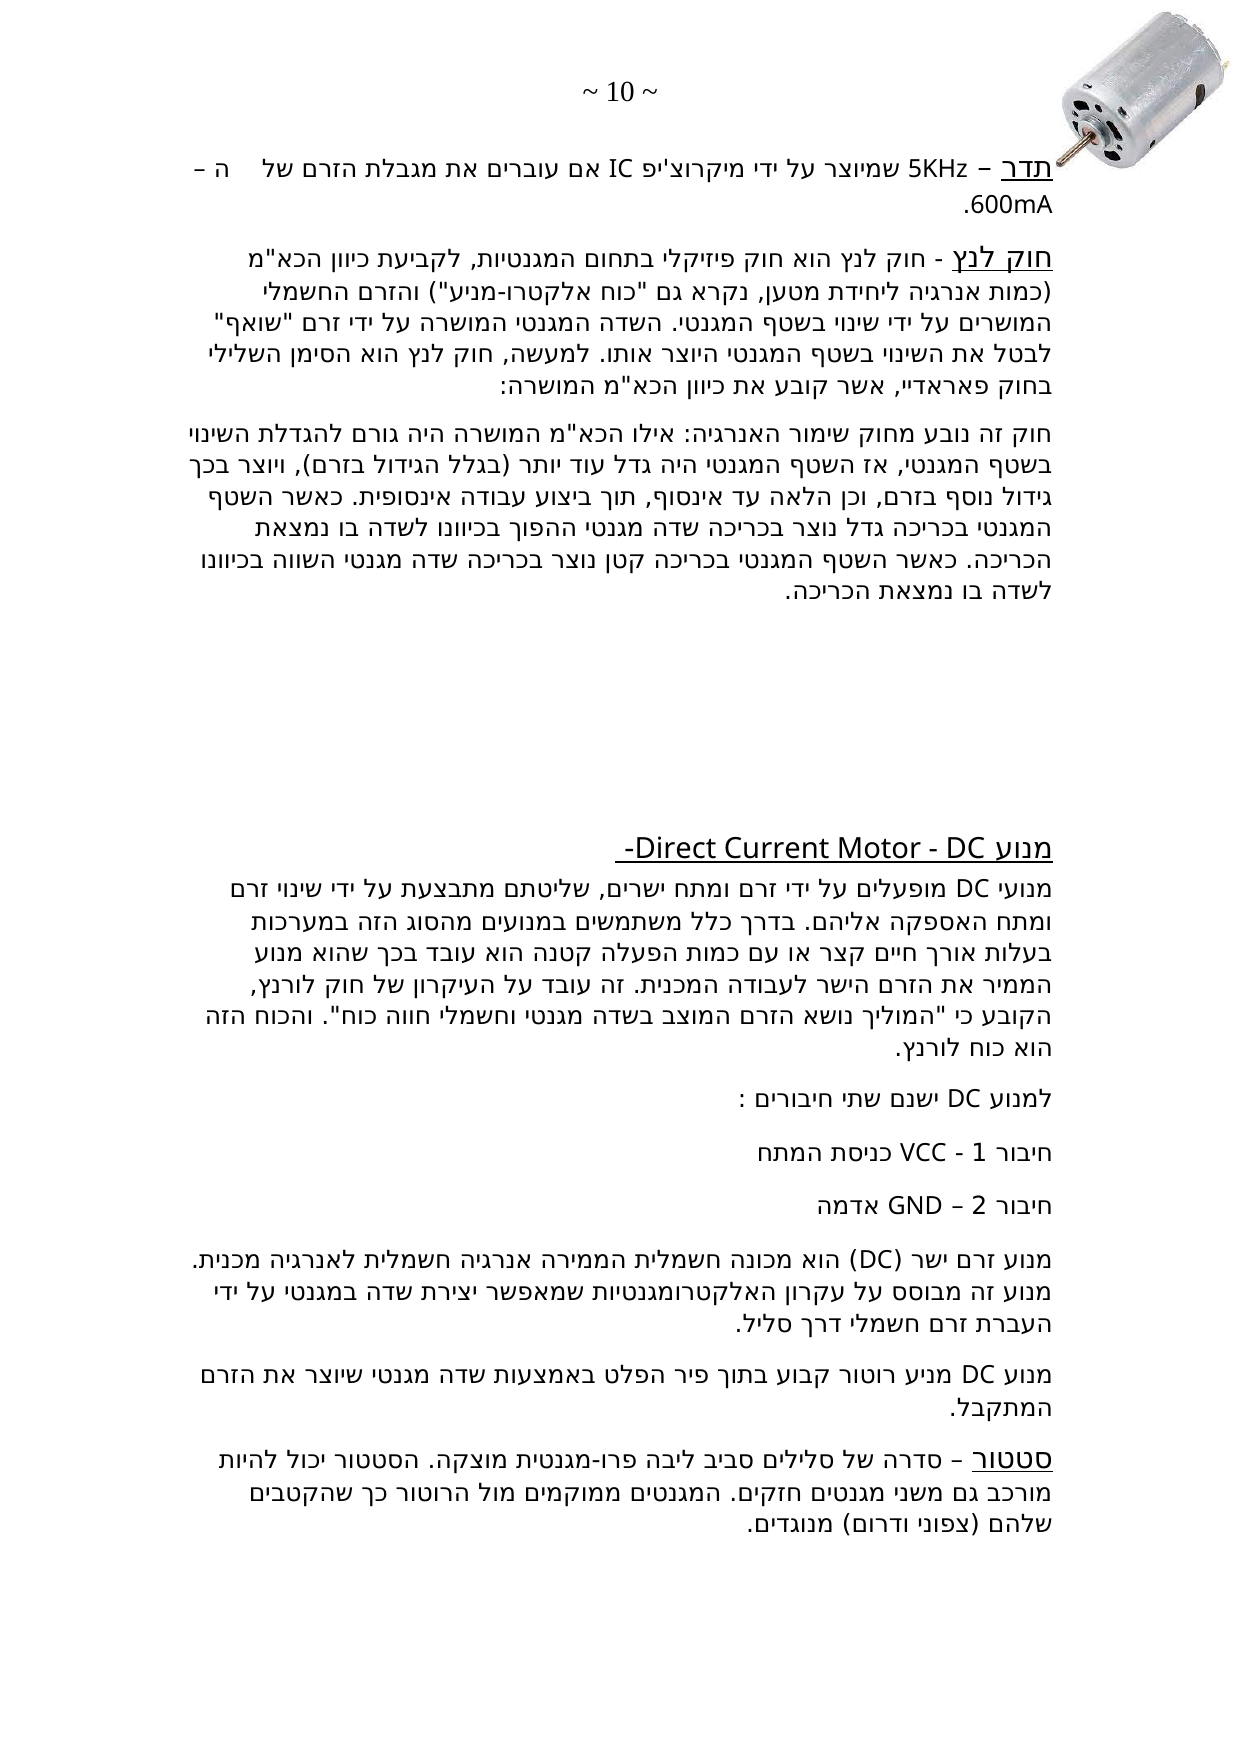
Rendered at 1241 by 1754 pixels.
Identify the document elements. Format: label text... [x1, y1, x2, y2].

text תדר – 5KHz שמיוצר על ידי מיקרוצ'יפ IC אם עוברים את מגבלת הזרם של ה – 600mA. [187, 150, 1053, 221]
text מנועי DC מופעלים על ידי זרם ומתח ישרים, שליטתם מתבצעת על ידי שינוי זרם ומתח האספקה אליהם. בדרך כלל משתמשים במנועים מהסוג הזה במערכות בעלות אורך חיים קצר או עם כמות הפעלה קטנה הוא עובד בכך שהוא מנוע הממיר את הזרם הישר לעבודה המכנית. זה עובד על העיקרון של חוק לורנץ, הקובע כי "המוליך נושא הזרם המוצב בשדה מגנטי וחשמלי חווה כוח". והכוח הזה הוא כוח לורנץ. [187, 871, 1053, 1062]
picture [1048, 2, 1235, 179]
subtitle מנוע Direct Current Motor - DC- [187, 828, 1053, 867]
text למנוע DC ישנם שתי חיבורים : [187, 1081, 1053, 1115]
text סטטור – סדרה של סלילים סביב ליבה פרו-מגנטית מוצקה. הסטטור יכול להיות מורכב גם משני מגנטים חזקים. המגנטים ממוקמים מול הרוטור כך שהקטבים שלהם (צפוני ודרום) מנוגדים. [187, 1442, 1053, 1538]
text מנוע זרם ישר (DC) הוא מכונה חשמלית הממירה אנרגיה חשמלית לאנרגיה מכנית. מנוע זה מבוסס על עקרון האלקטרומגנטיות שמאפשר יצירת שדה במגנטי על ידי העברת זרם חשמלי דרך סליל. [187, 1241, 1053, 1338]
text חוק לנץ - חוק לנץ הוא חוק פיזיקלי בתחום המגנטיות, לקביעת כיוון הכא"מ (כמות אנרגיה ליחידת מטען, נקרא גם "כוח אלקטרו-מניע") והזרם החשמלי המושרים על ידי שינוי בשטף המגנטי. השדה המגנטי המושרה על ידי זרם "שואף" לבטל את השינוי בשטף המגנטי היוצר אותו. למעשה, חוק לנץ הוא הסימן השלילי בחוק פאראדיי, אשר קובע את כיוון הכא"מ המושרה: [187, 241, 1053, 400]
text מנוע DC מניע רוטור קבוע בתוך פיר הפלט באמצעות שדה מגנטי שיוצר את הזרם המתקבל. [187, 1357, 1053, 1423]
text חיבור 1 - VCC כניסת המתח [187, 1134, 1053, 1168]
text חוק זה נובע מחוק שימור האנרגיה: אילו הכא"מ המושרה היה גורם להגדלת השינוי בשטף המגנטי, אז השטף המגנטי היה גדל עוד יותר (בגלל הגידול בזרם), ויוצר בכך גידול נוסף בזרם, וכן הלאה עד אינסוף, תוך ביצוע עבודה אינסופית. כאשר השטף המגנטי בכריכה גדל נוצר בכריכה שדה מגנטי ההפוך בכיוונו לשדה בו נמצאת הכריכה. כאשר השטף המגנטי בכריכה קטן נוצר בכריכה שדה מגנטי השווה בכיוונו לשדה בו נמצאת הכריכה. [187, 419, 1053, 606]
text חיבור 2 – GND אדמה [187, 1188, 1053, 1222]
